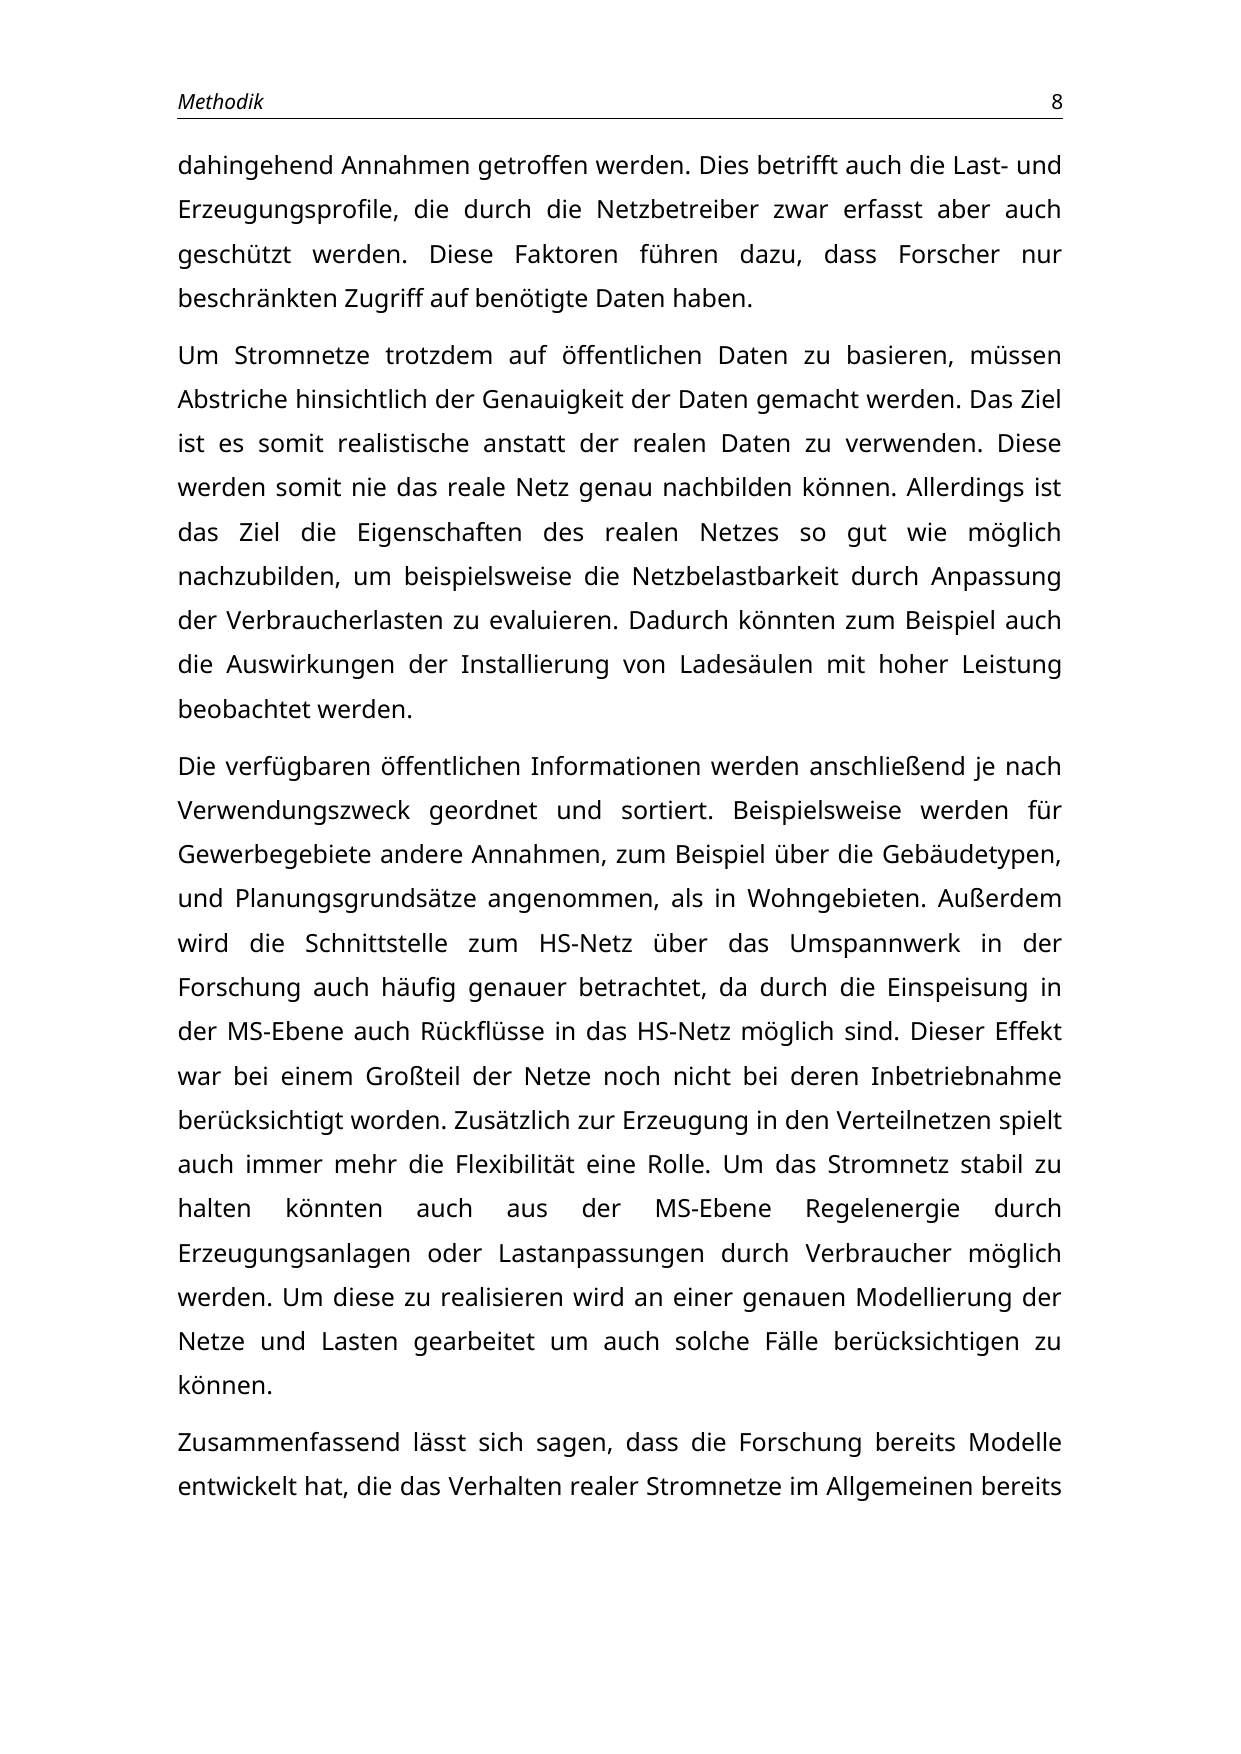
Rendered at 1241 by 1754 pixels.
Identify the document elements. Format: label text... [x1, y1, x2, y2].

text Die verfügbaren öffentlichen Informationen werden anschließend je nach Verwendungszweck geordnet und sortiert. Beispielsweise werden für Gewerbegebiete andere Annahmen, zum Beispiel über die Gebäudetypen, und Planungsgrundsätze angenommen, als in Wohngebieten. Außerdem wird die Schnittstelle zum HS-Netz über das Umspannwerk in der Forschung auch häufig genauer betrachtet, da durch die Einspeisung in der MS-Ebene auch Rückflüsse in das HS-Netz möglich sind. Dieser Effekt war bei einem Großteil der Netze noch nicht bei deren Inbetriebnahme berücksichtigt worden. Zusätzlich zur Erzeugung in den Verteilnetzen spielt auch immer mehr die Flexibilität eine Rolle. Um das Stromnetz stabil zu halten könnten auch aus der MS-Ebene Regelenergie durch Erzeugungsanlagen oder Lastanpassungen durch Verbraucher möglich werden. Um diese zu realisieren wird an einer genauen Modellierung der Netze und Lasten gearbeitet um auch solche Fälle berücksichtigen zu können. [177, 748, 1063, 1402]
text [177, 1425, 1063, 1503]
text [177, 148, 1063, 314]
text Um Stromnetze trotzdem auf öffentlichen Daten zu basieren, müssen Abstriche hinsichtlich der Genauigkeit der Daten gemacht werden. Das Ziel ist es somit realistische anstatt der realen Daten zu verwenden. Diese werden somit nie das reale Netz genau nachbilden können. Allerdings ist das Ziel die Eigenschaften des realen Netzes so gut wie möglich nachzubilden, um beispielsweise die Netzbelastbarkeit durch Anpassung der Verbraucherlasten zu evaluieren. Dadurch könnten zum Beispiel auch die Auswirkungen der Installierung von Ladesäulen mit hoher Leistung beobachtet werden. [177, 337, 1063, 726]
